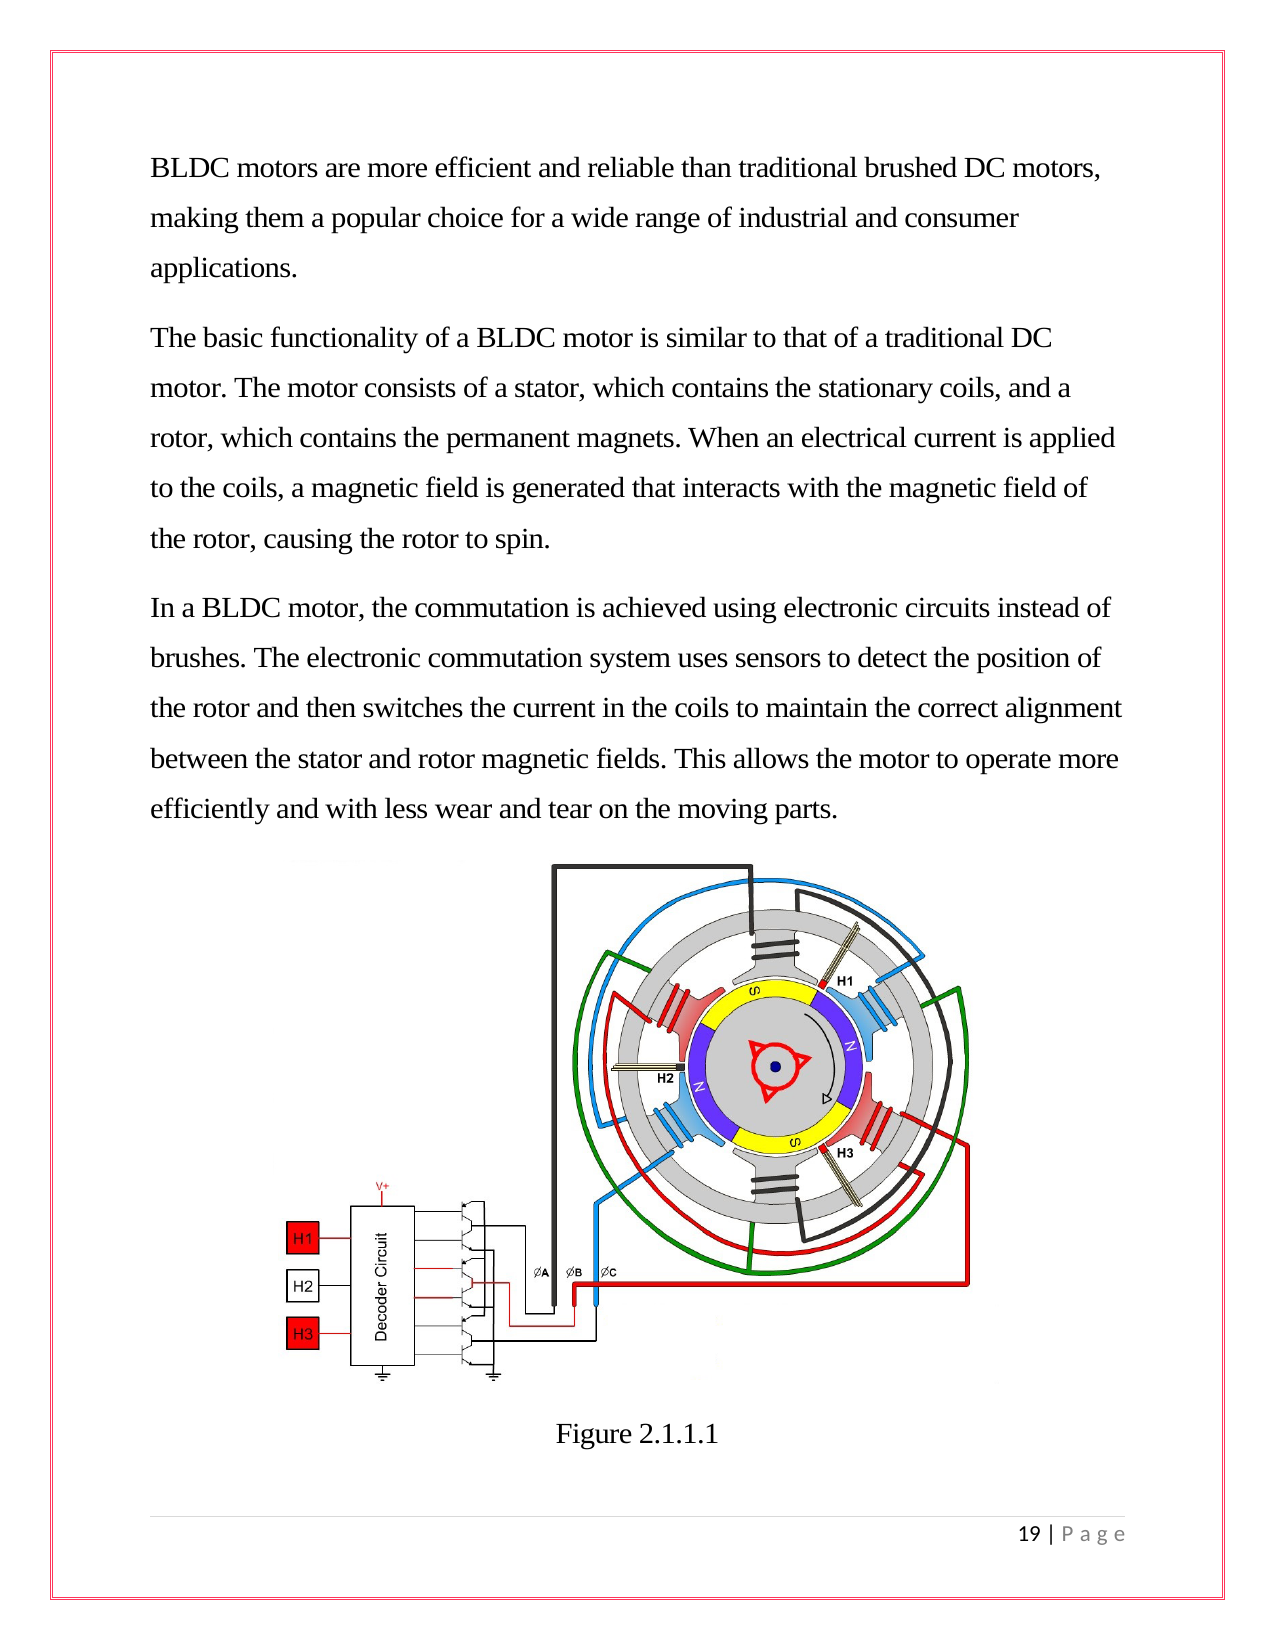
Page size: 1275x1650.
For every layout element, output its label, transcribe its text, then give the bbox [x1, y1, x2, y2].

text The basic functionality of a BLDC motor is similar to that of a traditional DC motor. The motor consists of a stator, which contains the stationary coils, and a rotor, which contains the permanent magnets. When an electrical current is applied to the coils, a magnetic field is generated that interacts with the magnetic field of the rotor, causing the rotor to spin. [150, 320, 1125, 554]
text In a BLDC motor, the commutation is achieved using electronic circuits instead of brushes. The electronic commutation system uses sensors to detect the position of the rotor and then switches the current in the coils to maintain the correct alignment between the stator and rotor magnetic fields. This allows the motor to operate more efficiently and with less wear and tear on the moving parts. [150, 590, 1125, 825]
text BLDC motors are more efficient and reliable than traditional brushed DC motors, making them a popular choice for a wide range of industrial and consumer applications. [150, 150, 1125, 284]
picture [267, 860, 1008, 1384]
text Figure 2.1.1.1 [150, 1417, 1125, 1450]
